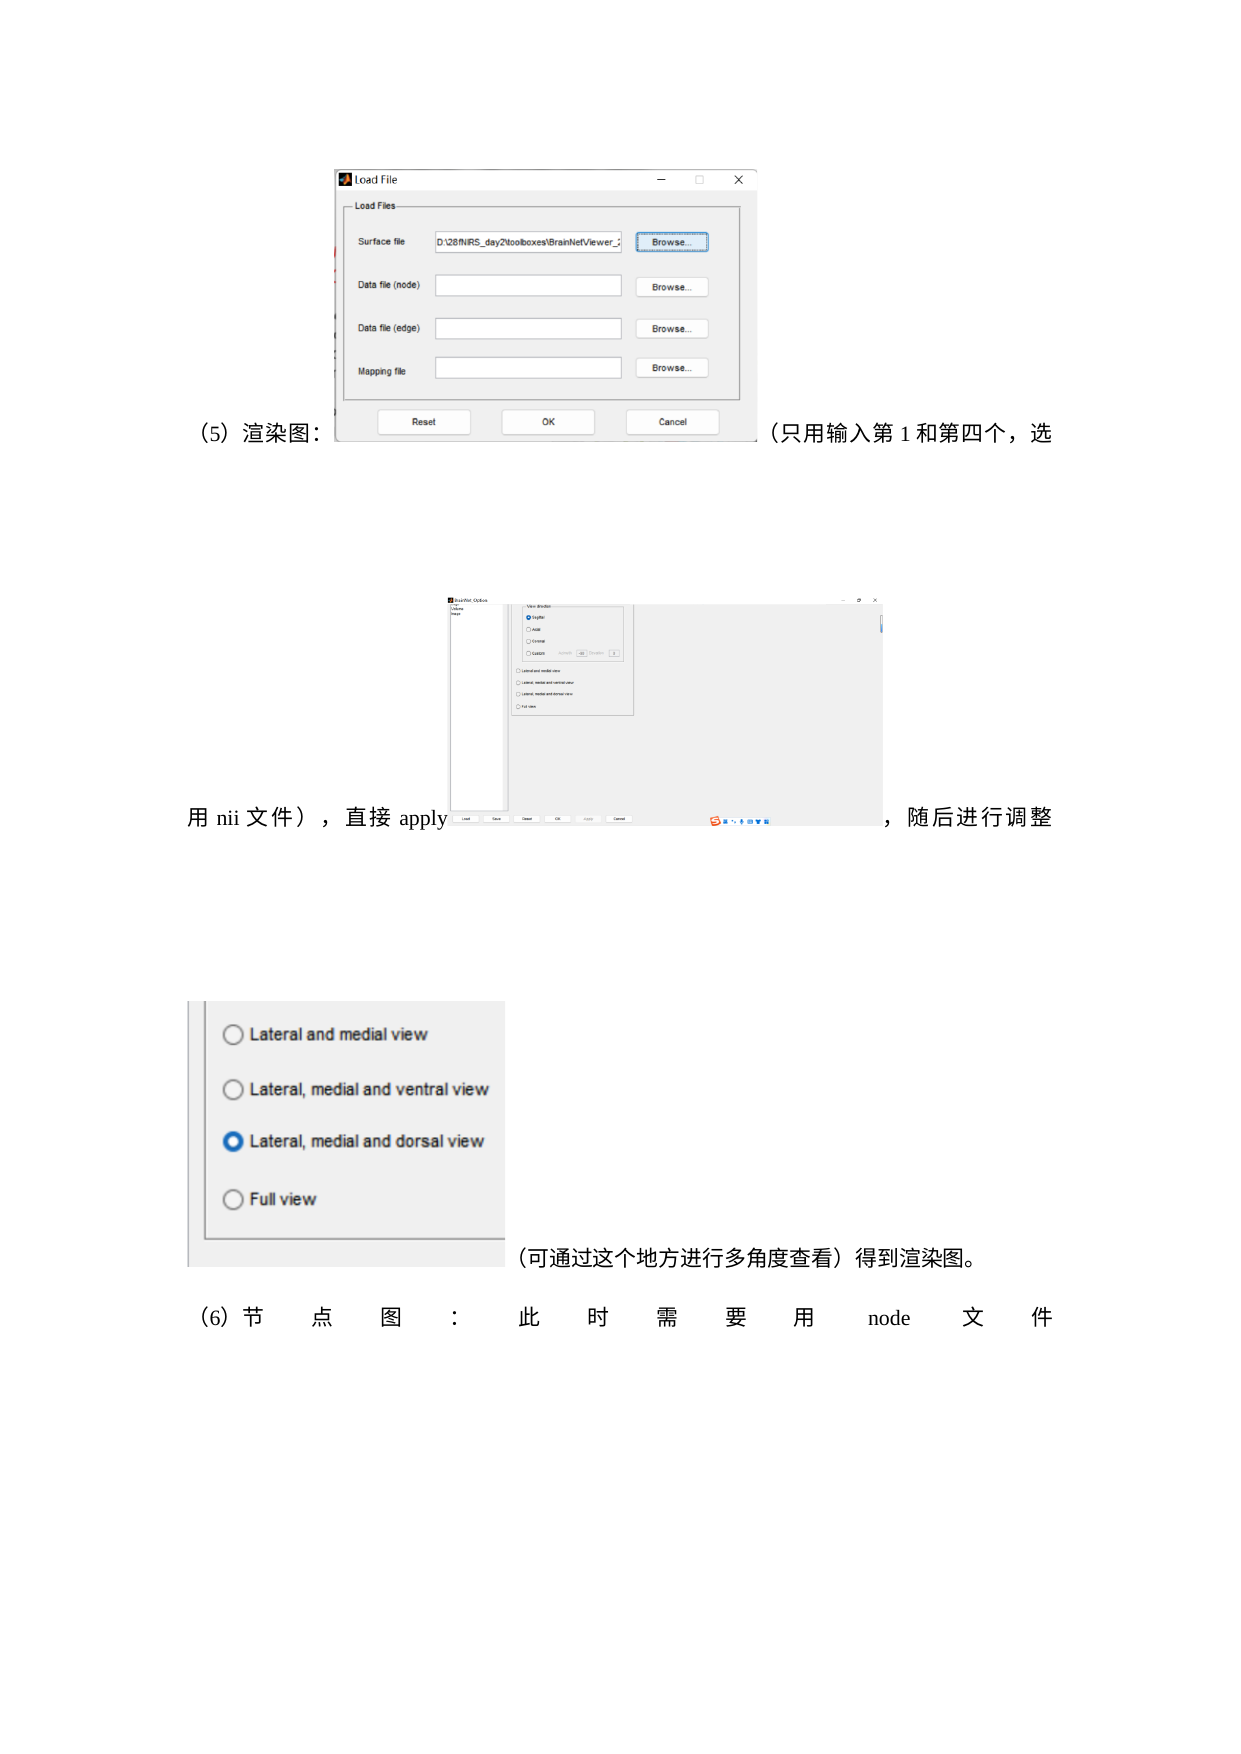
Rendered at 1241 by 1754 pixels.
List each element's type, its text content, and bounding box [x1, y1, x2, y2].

picture [187, 1001, 506, 1267]
list 节点图：此时需要用node文件 [187, 1299, 1053, 1332]
picture [447, 597, 883, 826]
picture [334, 169, 758, 442]
